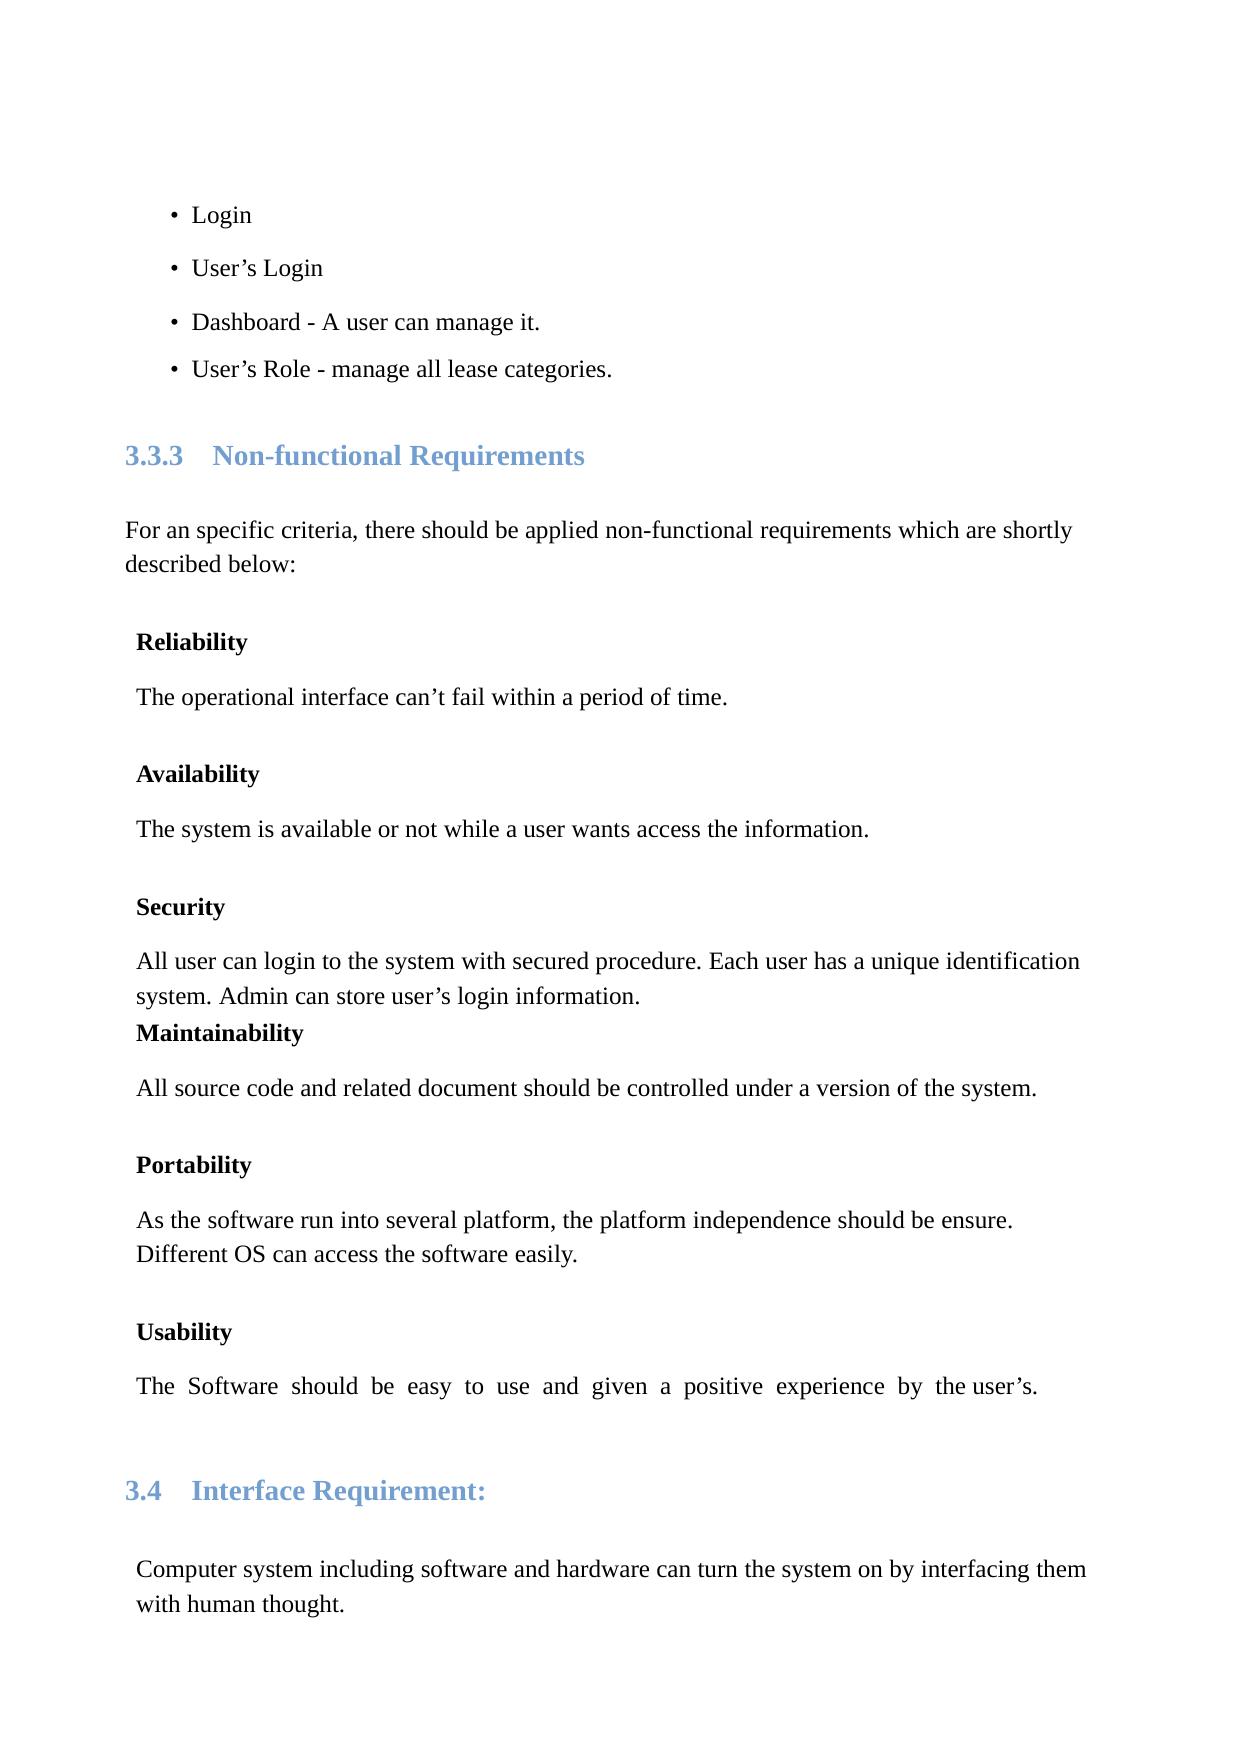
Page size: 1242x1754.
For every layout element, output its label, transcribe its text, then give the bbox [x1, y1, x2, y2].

text • Dashboard - A user can manage it. [170, 307, 1117, 336]
text The system is available or not while a user wants access the information. [136, 814, 1117, 843]
text All source code and related document should be controlled under a version of the system. [136, 1073, 1111, 1101]
text Usability [136, 1317, 1117, 1345]
text Security [136, 892, 1117, 921]
text All user can login to the system with secured procedure. Each user has a unique identification system. Admin can store user’s login information. [136, 946, 1111, 1010]
text Reliability [136, 627, 1117, 656]
text Computer system including software and hardware can turn the system on by interfacing them with human thought. [136, 1554, 1111, 1617]
text For an specific criteria, there should be applied non-functional requirements which are shortly described below: [125, 515, 1111, 578]
subtitle 3.4 Interface Requirement: [125, 1473, 1117, 1506]
text • Login [170, 200, 1117, 229]
text • User’s Login [170, 253, 1117, 282]
subtitle 3.3.3 Non-functional Requirements [125, 438, 1117, 471]
text Maintainability [136, 1018, 1117, 1047]
text • User’s Role - manage all lease categories. [170, 361, 1117, 382]
text Availability [136, 759, 1117, 788]
text The operational interface can’t fail within a period of time. [136, 682, 1117, 710]
text As the software run into several platform, the platform independence should be ensure. Different OS can access the software easily. [136, 1205, 1111, 1268]
text Portability [136, 1150, 1117, 1179]
text The Software should be easy to use and given a positive experience by the user’s. [136, 1371, 1111, 1400]
